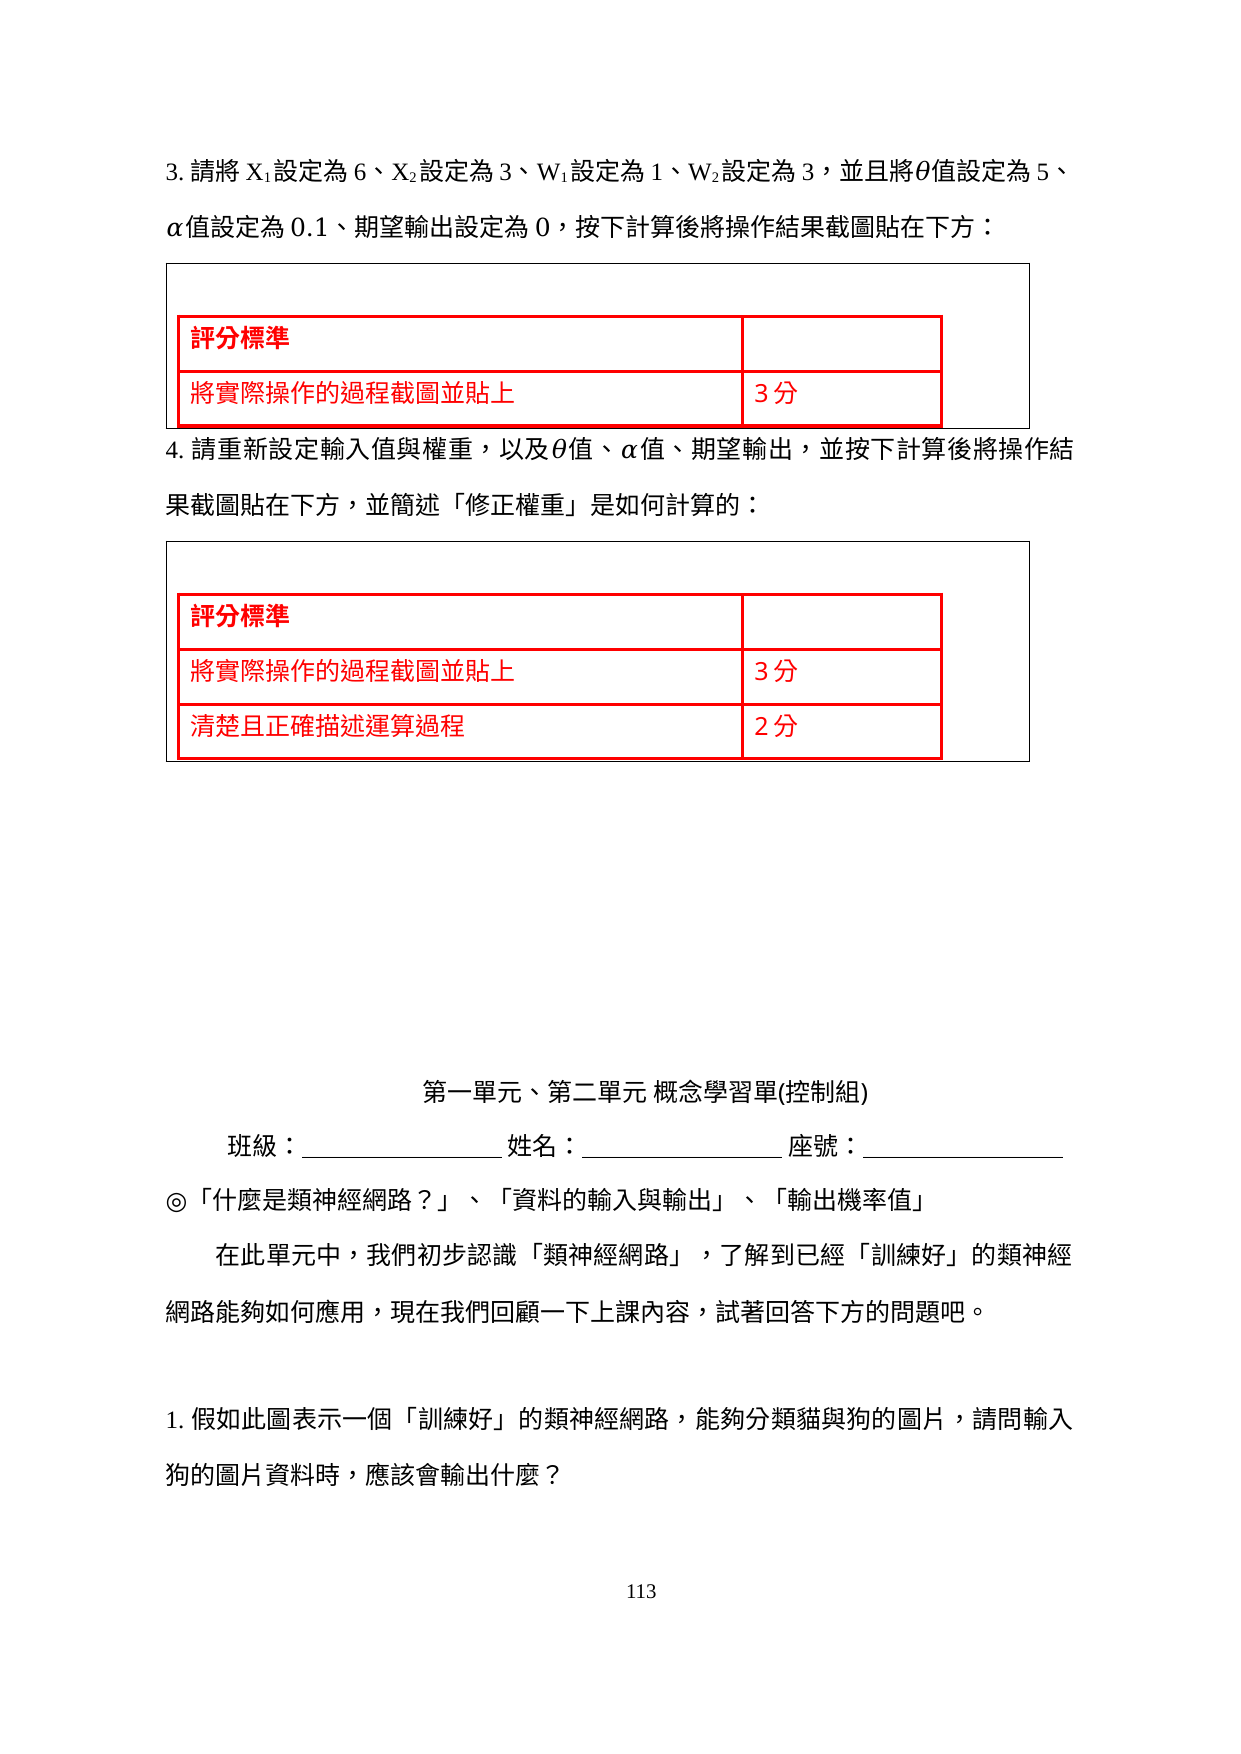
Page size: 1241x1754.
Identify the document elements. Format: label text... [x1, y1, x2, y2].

text 3. 請將X1設定為6、X2設定為3、W1設定為1、W2設定為3，並且將𝜃值設定為5、𝛼值設定為0.1、期望輸出設定為0，按下計算後將操作結果截圖貼在下方： [165, 151, 1075, 244]
text 第一單元、第二單元 概念學習單(控制組) [165, 1072, 1075, 1108]
text ◎「什麼是類神經網路？」、「資料的輸入與輸出」、「輸出機率值」 [165, 1181, 1075, 1217]
text 1. 假如此圖表示一個「訓練好」的類神經網路，能夠分類貓與狗的圖片，請問輸入狗的圖片資料時，應該會輸出什麼？ [165, 1399, 1075, 1493]
text 班級：＿＿＿＿＿＿＿＿ 姓名：＿＿＿＿＿＿＿＿ 座號：＿＿＿＿＿＿＿＿ [165, 1126, 1075, 1163]
table_header [167, 542, 1029, 761]
text 在此單元中，我們初步認識「類神經網路」，了解到已經「訓練好」的類神經網路能夠如何應用，現在我們回顧一下上課內容，試著回答下方的問題吧。 [165, 1235, 1075, 1329]
table_header [167, 264, 1029, 428]
text 4. 請重新設定輸入值與權重，以及𝜃值、𝛼值、期望輸出，並按下計算後將操作結果截圖貼在下方，並簡述「修正權重」是如何計算的： [165, 429, 1075, 522]
